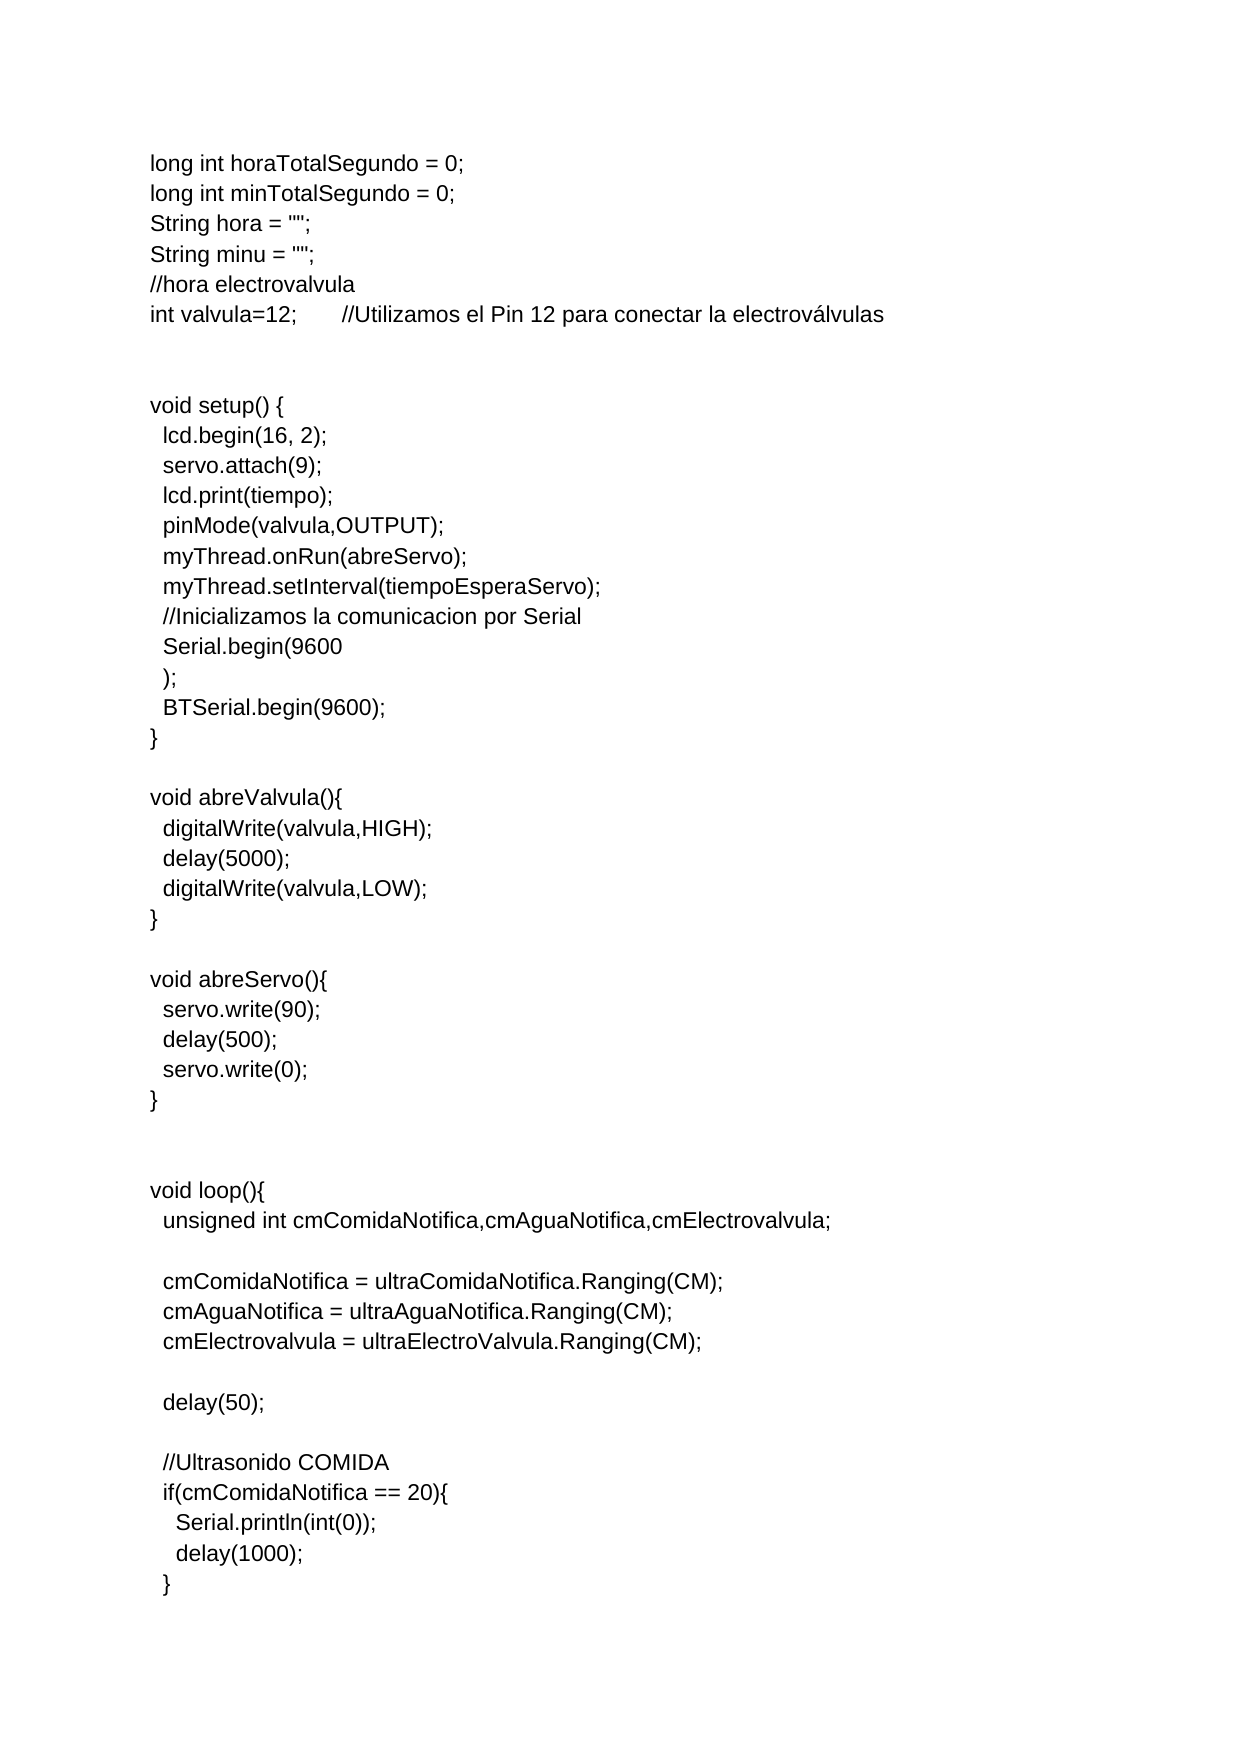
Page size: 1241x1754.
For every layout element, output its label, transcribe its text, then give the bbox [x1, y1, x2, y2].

text } [150, 724, 1090, 750]
text pinMode(valvula,OUTPUT); [150, 512, 1090, 539]
text ); [150, 663, 1090, 690]
text cmAguaNotifica = ultraAguaNotifica.Ranging(CM); [150, 1298, 1090, 1324]
text } [150, 905, 1090, 932]
text delay(5000); [150, 845, 1090, 871]
text delay(500); [150, 1026, 1090, 1052]
text servo.write(0); [150, 1056, 1090, 1083]
text delay(1000); [150, 1539, 1090, 1566]
text servo.attach(9); [150, 452, 1090, 478]
text lcd.begin(16, 2); [150, 422, 1090, 448]
text //Inicializamos la comunicacion por Serial [150, 603, 1090, 629]
text void setup() { [150, 392, 1090, 418]
text digitalWrite(valvula,LOW); [150, 875, 1090, 901]
text cmElectrovalvula = ultraElectroValvula.Ranging(CM); [150, 1328, 1090, 1354]
text long int minTotalSegundo = 0; [150, 180, 1090, 207]
text void loop(){ [150, 1177, 1090, 1203]
text lcd.print(tiempo); [150, 482, 1090, 509]
text if(cmComidaNotifica == 20){ [150, 1479, 1090, 1506]
text String hora = ""; [150, 210, 1090, 237]
text void abreServo(){ [150, 966, 1090, 992]
text } [150, 1570, 1090, 1596]
text //Ultrasonido COMIDA [150, 1449, 1090, 1475]
text servo.write(90); [150, 996, 1090, 1022]
text Serial.begin(9600 [150, 633, 1090, 660]
text digitalWrite(valvula,HIGH); [150, 814, 1090, 841]
text } [150, 1086, 1090, 1113]
text String minu = ""; [150, 241, 1090, 267]
text BTSerial.begin(9600); [150, 694, 1090, 720]
text myThread.setInterval(tiempoEsperaServo); [150, 573, 1090, 599]
text cmComidaNotifica = ultraComidaNotifica.Ranging(CM); [150, 1268, 1090, 1294]
text //hora electrovalvula [150, 271, 1090, 297]
text delay(50); [150, 1388, 1090, 1415]
text long int horaTotalSegundo = 0; [150, 150, 1090, 176]
text int valvula=12; //Utilizamos el Pin 12 para conectar la electroválvulas [150, 301, 1090, 327]
text myThread.onRun(abreServo); [150, 543, 1090, 569]
text unsigned int cmComidaNotifica,cmAguaNotifica,cmElectrovalvula; [150, 1207, 1090, 1234]
text Serial.println(int(0)); [150, 1509, 1090, 1536]
text void abreValvula(){ [150, 784, 1090, 811]
